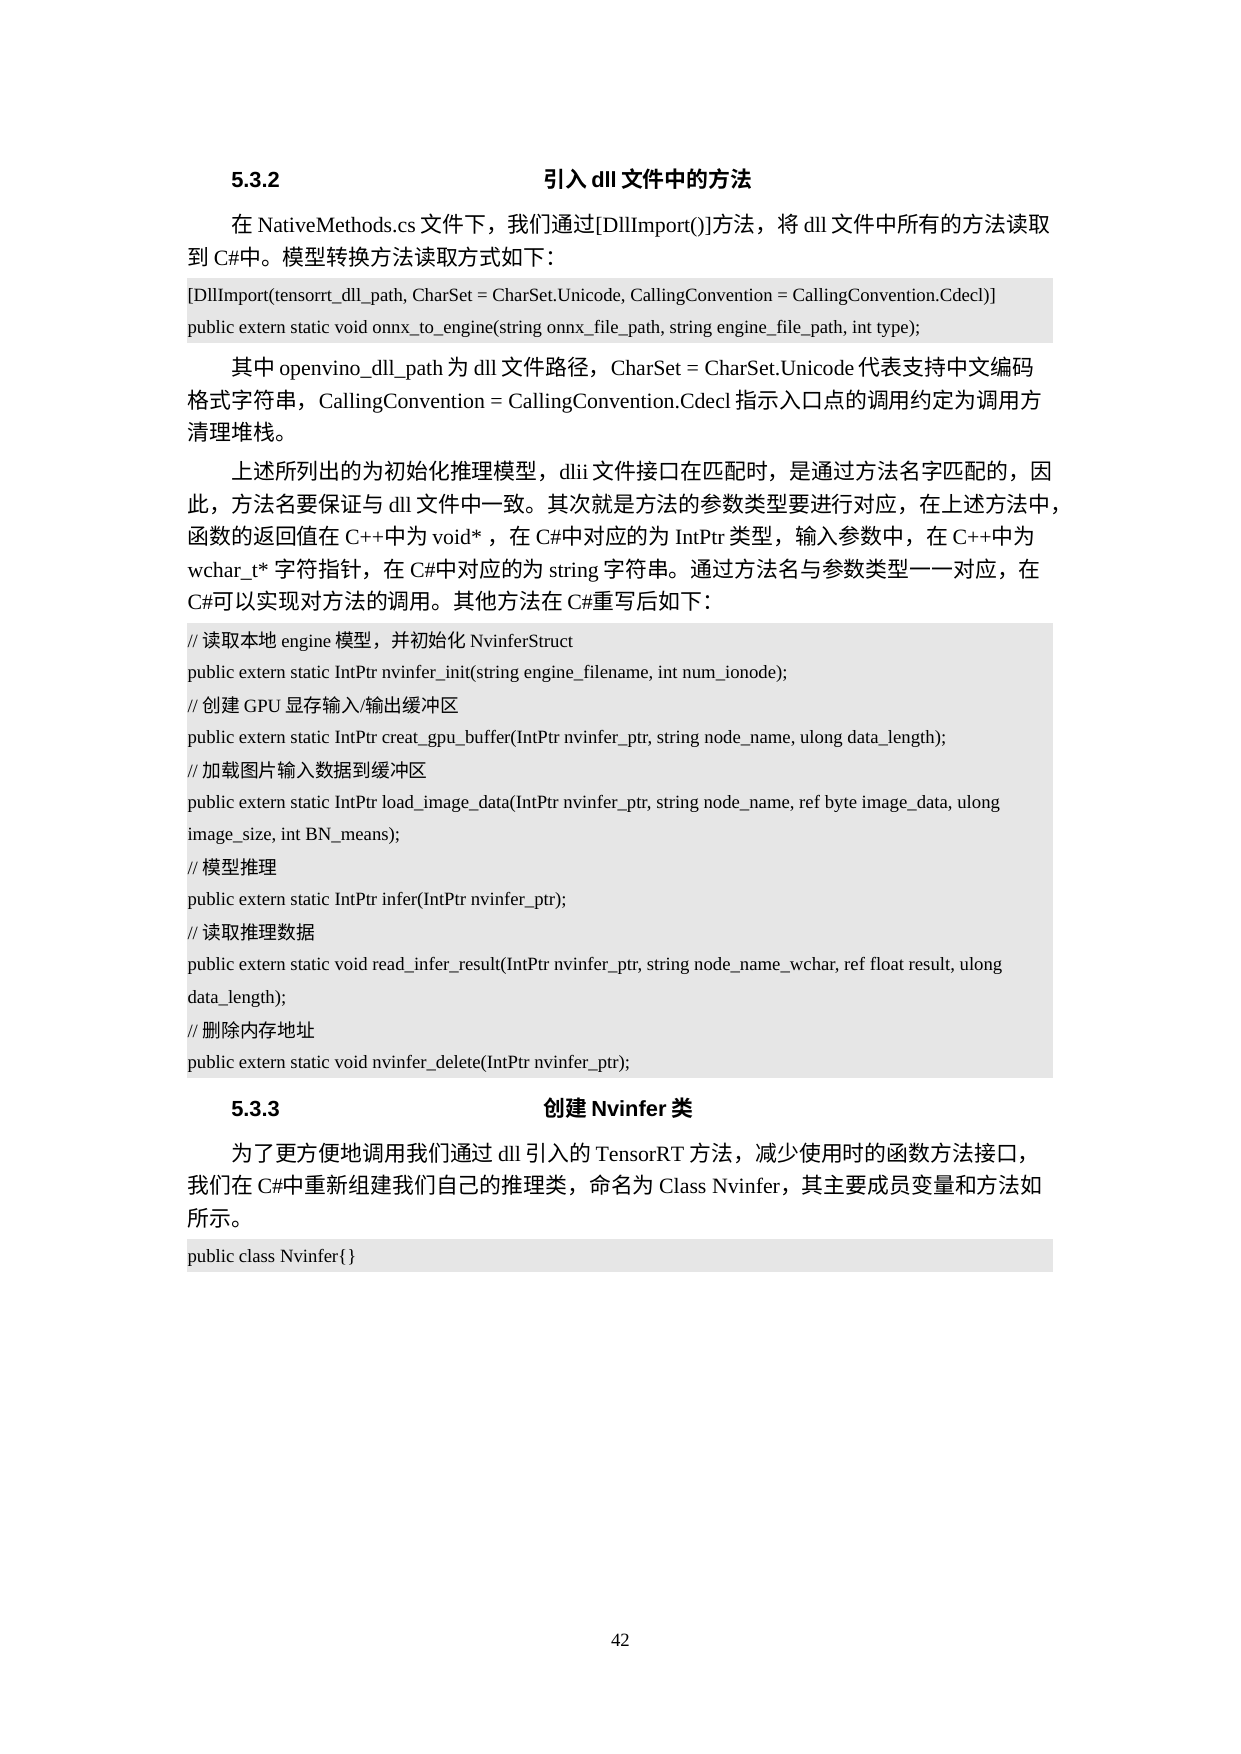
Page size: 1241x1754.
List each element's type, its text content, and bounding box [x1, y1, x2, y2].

text [DllImport(tensorrt_dll_path, CharSet = CharSet.Unicode, CallingConvention = CallingConvention.Cdecl)] [187, 278, 1053, 311]
text // 模型推理 [187, 850, 1053, 883]
subtitle 引入dll文件中的方法 [187, 162, 1053, 194]
text // 读取推理数据 [187, 915, 1053, 948]
text // 删除内存地址 [187, 1013, 1053, 1045]
text public extern static IntPtr nvinfer_init(string engine_filename, int num_ionode); [187, 655, 1053, 688]
text public extern static void read_infer_result(IntPtr nvinfer_ptr, string node_name_wchar, ref float result, ulong data_length); [187, 948, 1053, 1013]
text public extern static IntPtr infer(IntPtr nvinfer_ptr); [187, 883, 1053, 915]
subtitle 创建Nvinfer类 [187, 1090, 1053, 1123]
text 其中openvino_dll_path为dll文件路径，CharSet = CharSet.Unicode代表支持中文编码格式字符串，CallingConvention = CallingConvention.Cdecl指示入口点的调用约定为调用方清理堆栈。 [187, 350, 1053, 447]
text 上述所列出的为初始化推理模型，dlii文件接口在匹配时，是通过方法名字匹配的，因此，方法名要保证与dll文件中一致。其次就是方法的参数类型要进行对应，在上述方法中，函数的返回值在C++中为void* ，在C#中对应的为IntPtr类型，输入参数中，在C++中为wchar_t* 字符指针，在C#中对应的为string字符串。通过方法名与参数类型一一对应，在C#可以实现对方法的调用。其他方法在C#重写后如下： [187, 454, 1053, 616]
text public extern static void onnx_to_engine(string onnx_file_path, string engine_file_path, int type); [187, 311, 1053, 343]
text // 创建GPU显存输入/输出缓冲区 [187, 688, 1053, 720]
text 在NativeMethods.cs文件下，我们通过[DllImport()]方法，将dll文件中所有的方法读取到C#中。模型转换方法读取方式如下： [187, 207, 1053, 272]
text public class Nvinfer{} [187, 1239, 1053, 1272]
text public extern static void nvinfer_delete(IntPtr nvinfer_ptr); [187, 1045, 1053, 1078]
text public extern static IntPtr load_image_data(IntPtr nvinfer_ptr, string node_name, ref byte image_data, ulong image_size, int BN_means); [187, 785, 1053, 850]
text // 加载图片输入数据到缓冲区 [187, 753, 1053, 785]
text 为了更方便地调用我们通过dll引入的TensorRT 方法，减少使用时的函数方法接口，我们在C#中重新组建我们自己的推理类，命名为Class Nvinfer，其主要成员变量和方法如所示。 [187, 1135, 1053, 1233]
text // 读取本地engine模型，并初始化NvinferStruct [187, 623, 1053, 655]
text public extern static IntPtr creat_gpu_buffer(IntPtr nvinfer_ptr, string node_name, ulong data_length); [187, 720, 1053, 753]
